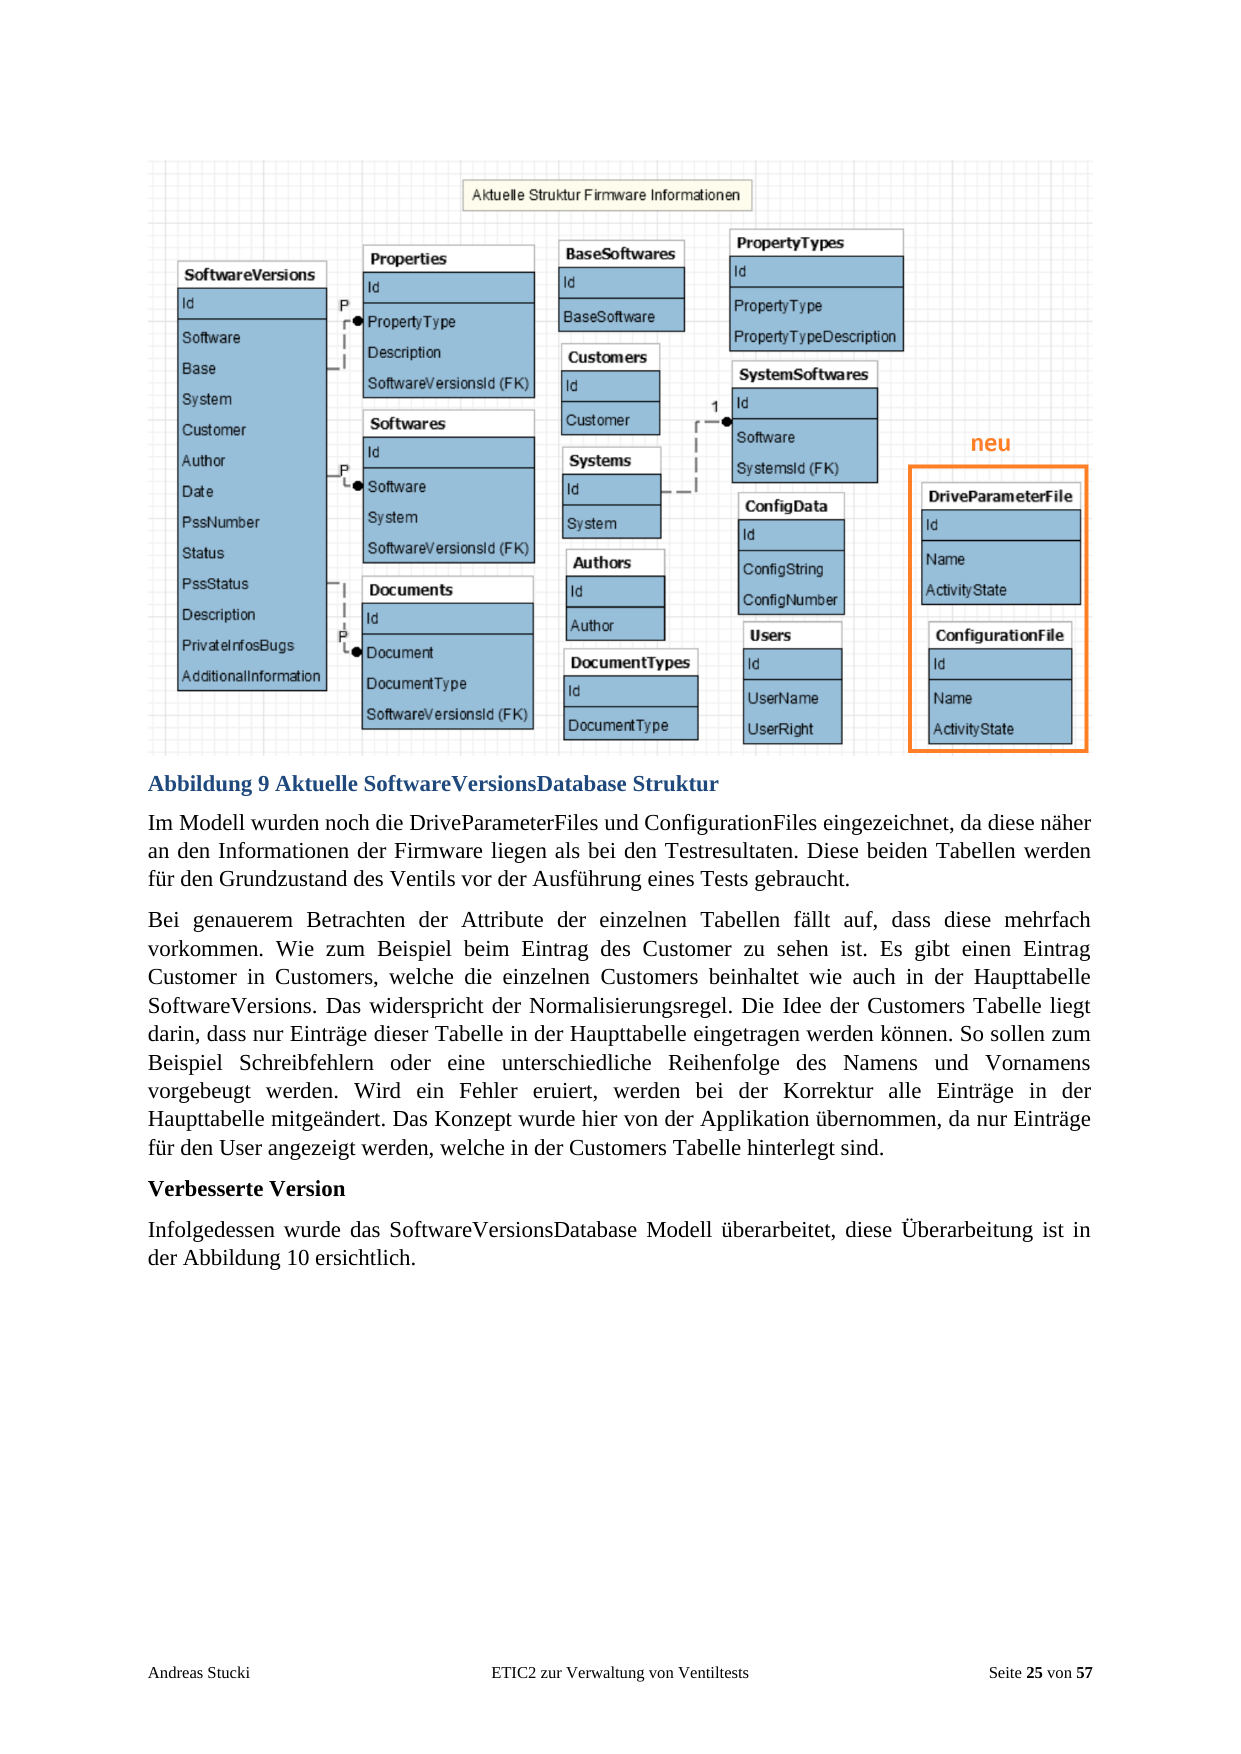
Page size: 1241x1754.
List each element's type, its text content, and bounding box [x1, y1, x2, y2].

picture [147, 160, 1093, 756]
text Verbesserte Version [148, 1175, 1092, 1201]
text Bei genauerem Betrachten der Attribute der einzelnen Tabellen fällt auf, dass diese mehrfach vorkommen. Wie zum Beispiel beim Eintrag des Customer zu sehen ist. Es gibt einen Eintrag Customer in Customers, welche die einzelnen Customers beinhaltet wie auch in der Haupttabelle SoftwareVersions. Das widerspricht der Normalisierungsregel. Die Idee der Customers Tabelle liegt darin, dass nur Einträge dieser Tabelle in der Haupttabelle eingetragen werden können. So sollen zum Beispiel Schreibfehlern oder eine unterschiedliche Reihenfolge des Namens und Vornamens vorgebeugt werden. Wird ein Fehler eruiert, werden bei der Korrektur alle Einträge in der Haupttabelle mitgeändert. Das Konzept wurde hier von der Applikation übernommen, da nur Einträge für den User angezeigt werden, welche in der Customers Tabelle hinterlegt sind. [148, 906, 1092, 1160]
text Im Modell wurden noch die DriveParameterFiles und ConfigurationFiles eingezeichnet, da diese näher an den Informationen der Firmware liegen als bei den Testresultaten. Diese beiden Tabellen werden für den Grundzustand des Ventils vor der Ausführung eines Tests gebraucht. [148, 808, 1092, 892]
text Infolgedessen wurde das SoftwareVersionsDatabase Modell überarbeitet, diese Überarbeitung ist in der Abbildung 10 ersichtlich. [148, 1216, 1092, 1271]
